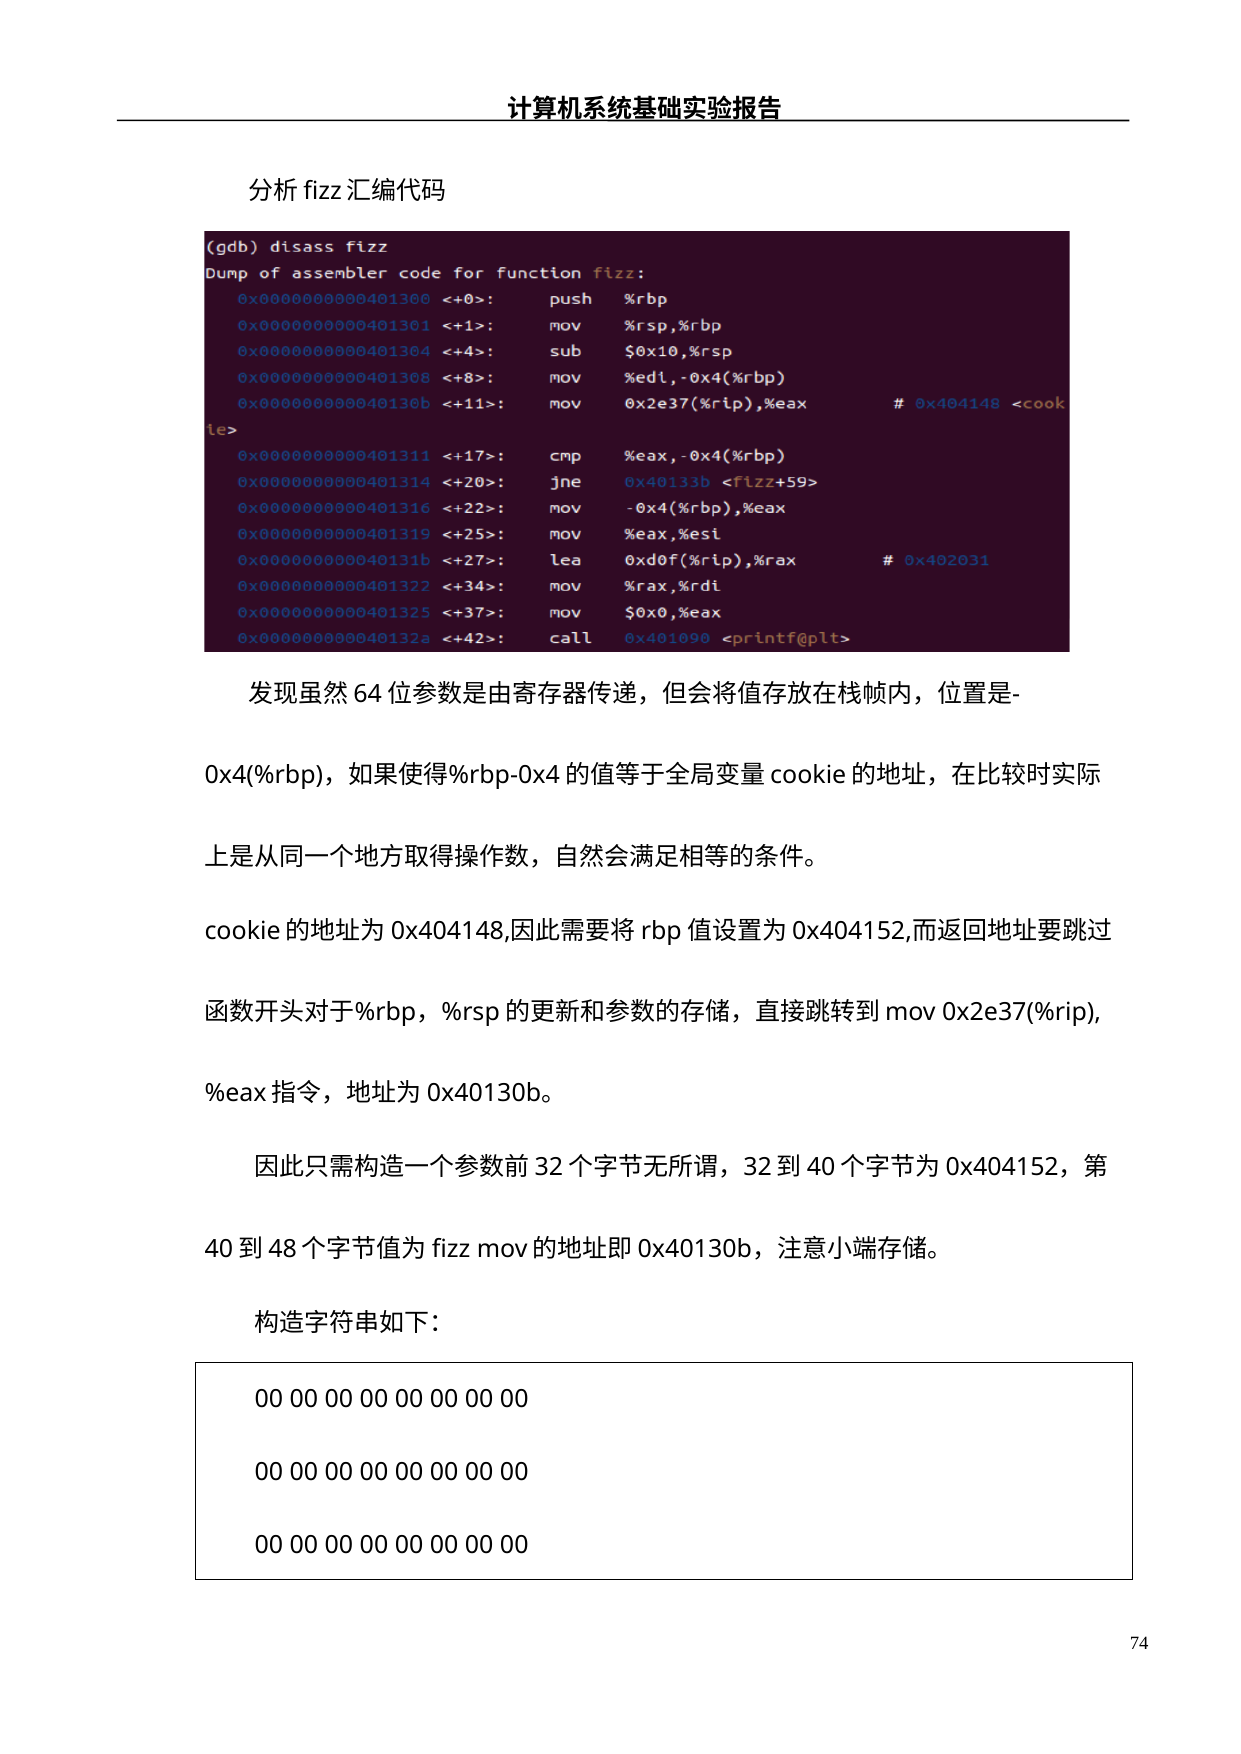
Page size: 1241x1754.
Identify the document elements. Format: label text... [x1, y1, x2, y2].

picture [204, 231, 1070, 652]
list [196, 1509, 1132, 1579]
list 发现虽然64位参数是由寄存器传递，但会将值存放在栈帧内，位置是-0x4(%rbp)，如果使得%rbp-0x4的值等于全局变量cookie的地址，在比较时实际上是从同一个地方取得操作数，自然会满足相等的条件。 [204, 659, 1123, 887]
list 00 00 00 00 00 00 00 00 [196, 1363, 1132, 1430]
list 构造字符串如下： [204, 1288, 1123, 1353]
list 00 00 00 00 00 00 00 00 [196, 1435, 1132, 1503]
list 分析fizz汇编代码 [204, 156, 1123, 221]
list cookie的地址为0x404148,因此需要将rbp值设置为0x404152,而返回地址要跳过函数开头对于%rbp，%rsp的更新和参数的存储，直接跳转到mov 0x2e37(%rip),%eax指令，地址为0x40130b。 [204, 896, 1123, 1123]
list 因此只需构造一个参数前32个字节无所谓，32到40个字节为0x404152，第40到48个字节值为fizz mov的地址即0x40130b，注意小端存储。 [204, 1132, 1123, 1279]
